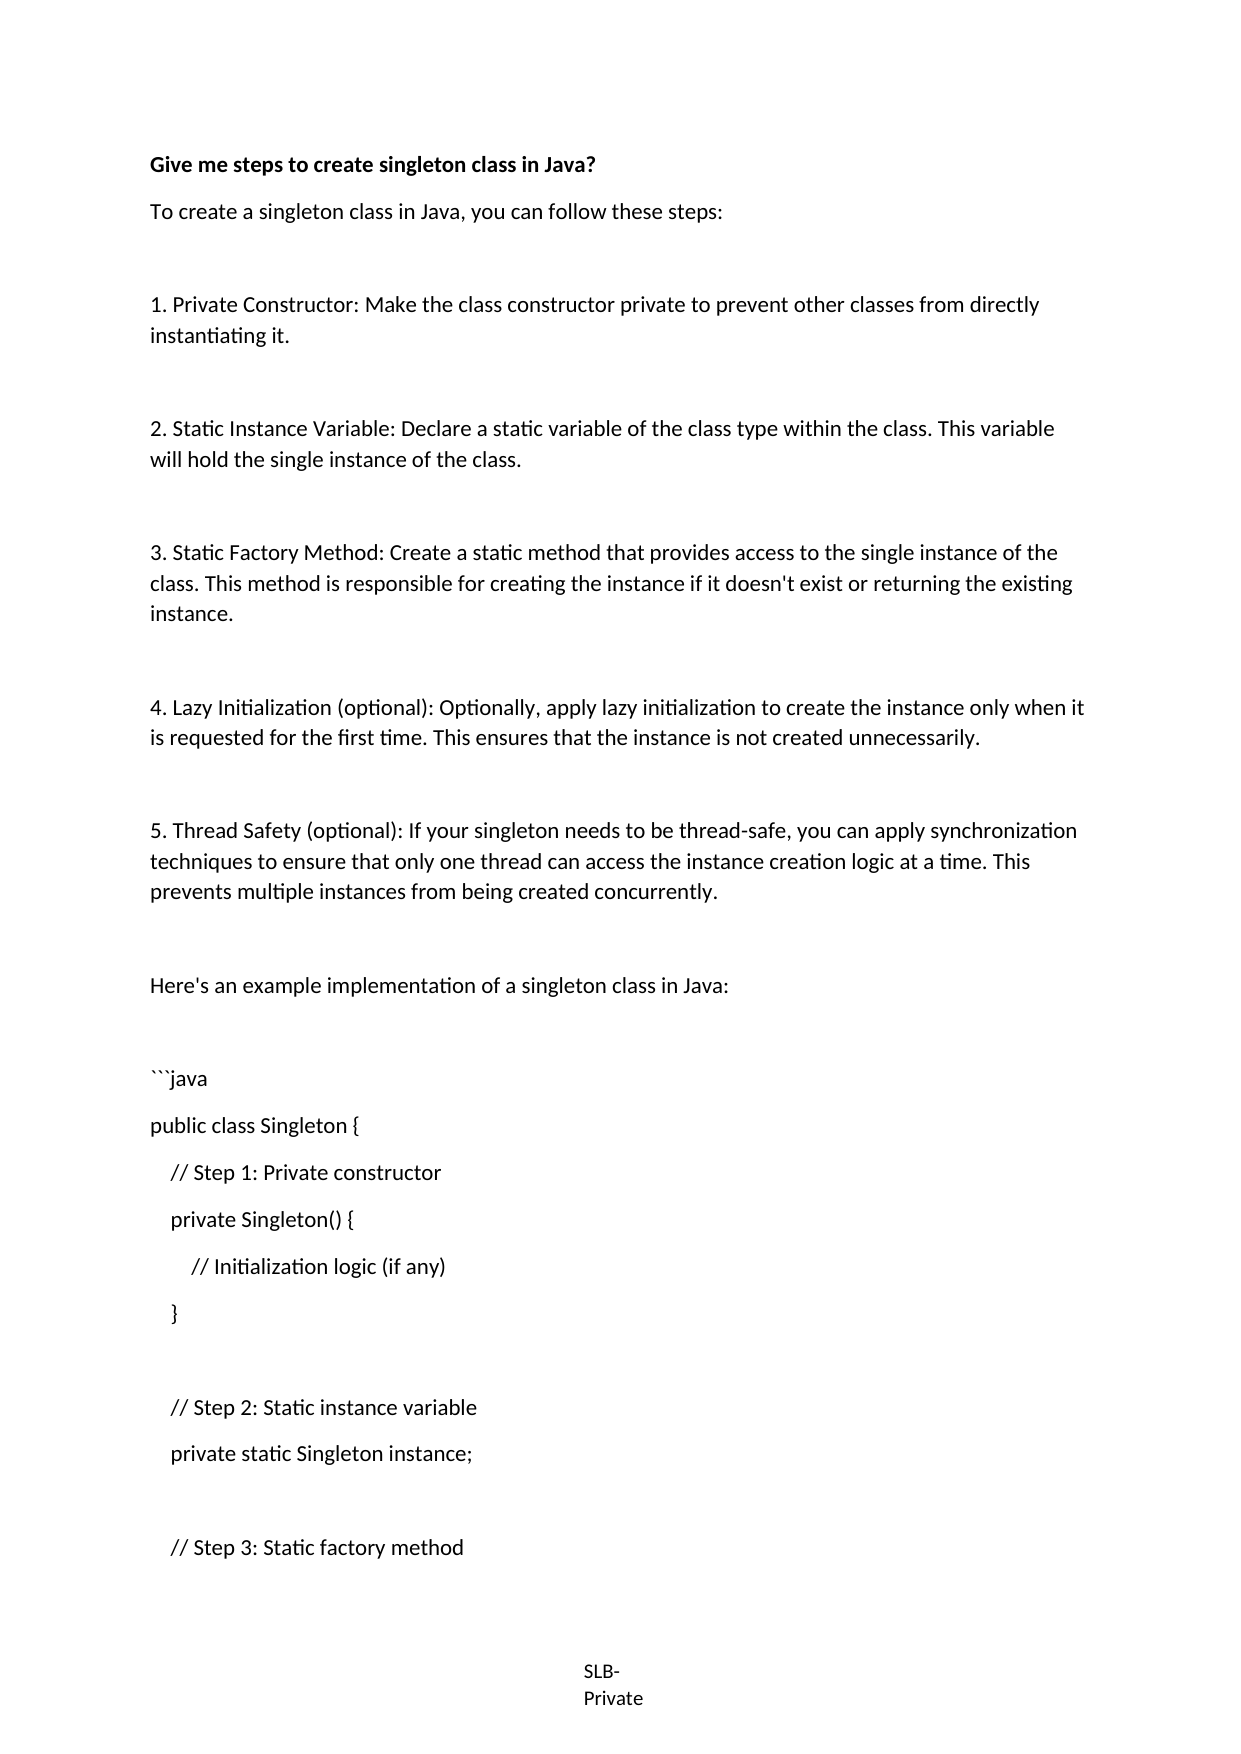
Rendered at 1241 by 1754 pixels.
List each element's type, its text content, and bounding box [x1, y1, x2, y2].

text // Step 2: Static instance variable [150, 1393, 1090, 1421]
text // Initialization logic (if any) [150, 1252, 1090, 1280]
text ```java [150, 1064, 1090, 1093]
text 4. Lazy Initialization (optional): Optionally, apply lazy initialization to create the instance only when it is requested for the first time. This ensures that the instance is not created unnecessarily. [150, 693, 1090, 751]
text 1. Private Constructor: Make the class constructor private to prevent other classes from directly instantiating it. [150, 291, 1090, 349]
text 2. Static Instance Variable: Declare a static variable of the class type within the class. This variable will hold the single instance of the class. [150, 414, 1090, 473]
text private Singleton() { [150, 1205, 1090, 1233]
text // Step 3: Static factory method [150, 1533, 1090, 1561]
text Give me steps to create singleton class in Java? [150, 150, 1090, 178]
text 3. Static Factory Method: Create a static method that provides access to the single instance of the class. This method is responsible for creating the instance if it doesn't exist or returning the existing instance. [150, 538, 1090, 627]
text public class Singleton { [150, 1111, 1090, 1139]
text private static Singleton instance; [150, 1439, 1090, 1468]
text // Step 1: Private constructor [150, 1158, 1090, 1186]
text 5. Thread Safety (optional): If your singleton needs to be thread-safe, you can apply synchronization techniques to ensure that only one thread can access the instance creation logic at a time. This prevents multiple instances from being created concurrently. [150, 817, 1090, 905]
text Here's an example implementation of a singleton class in Java: [150, 971, 1090, 999]
text To create a singleton class in Java, you can follow these steps: [150, 197, 1090, 225]
text } [150, 1299, 1090, 1327]
